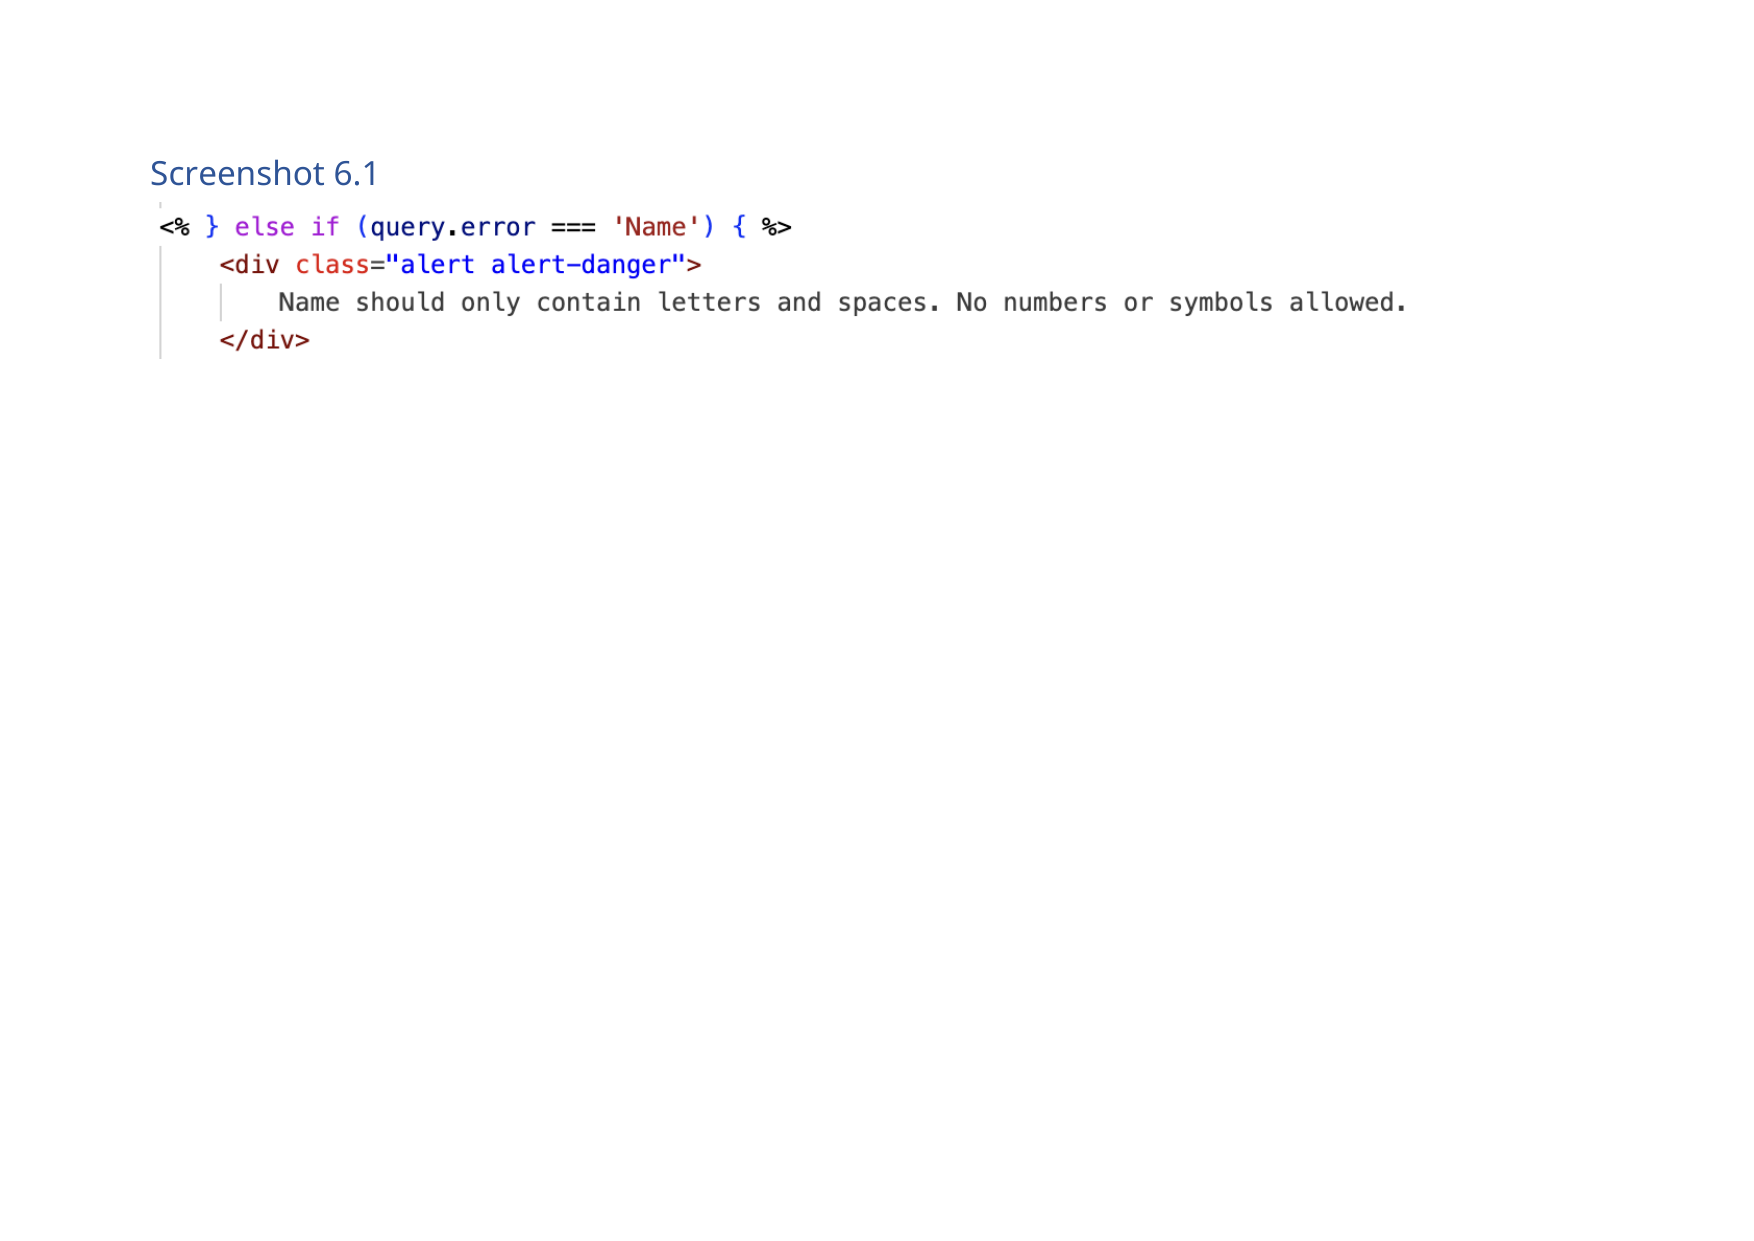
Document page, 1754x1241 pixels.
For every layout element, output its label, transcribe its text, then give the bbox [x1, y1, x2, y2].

subtitle Screenshot 6.1 [150, 150, 1604, 195]
picture [150, 202, 1428, 359]
